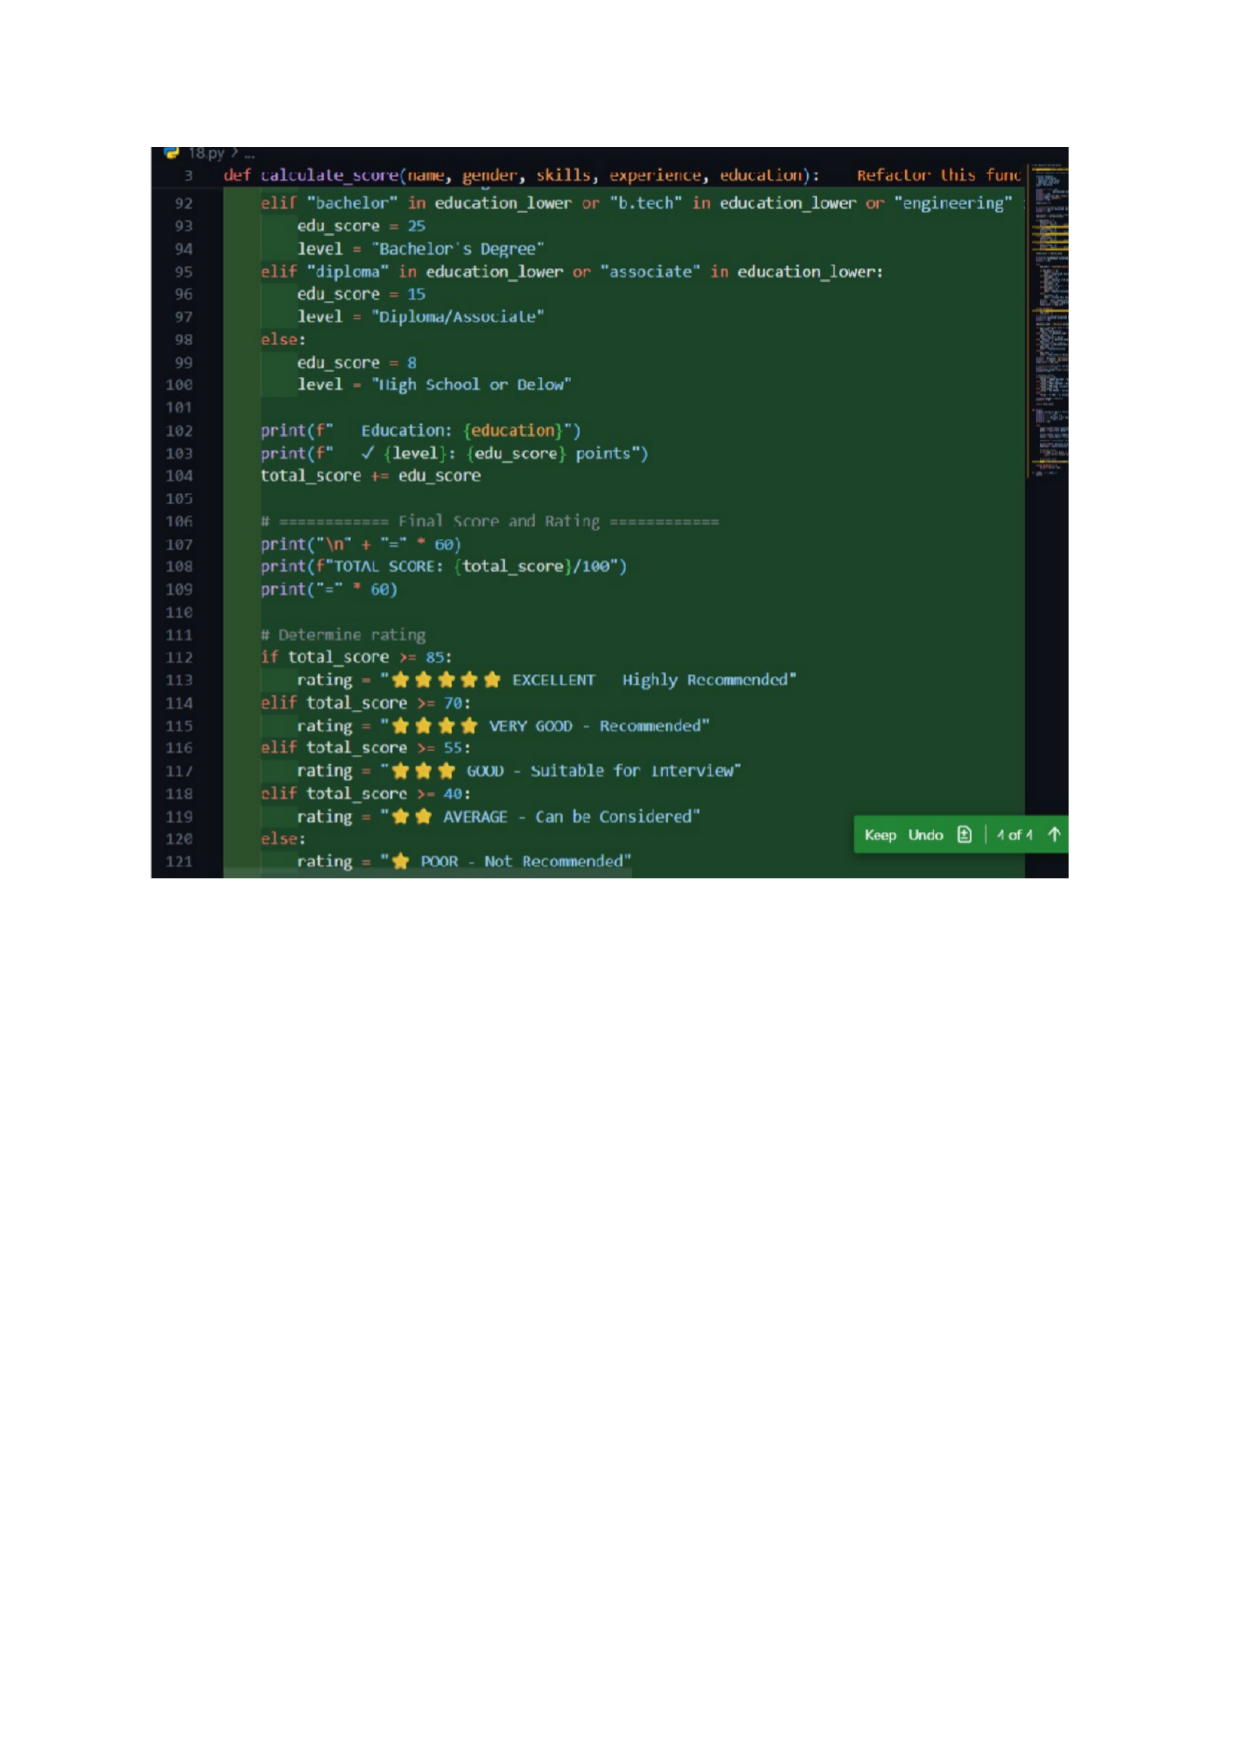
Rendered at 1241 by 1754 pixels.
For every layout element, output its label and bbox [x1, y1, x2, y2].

picture [150, 147, 1069, 879]
